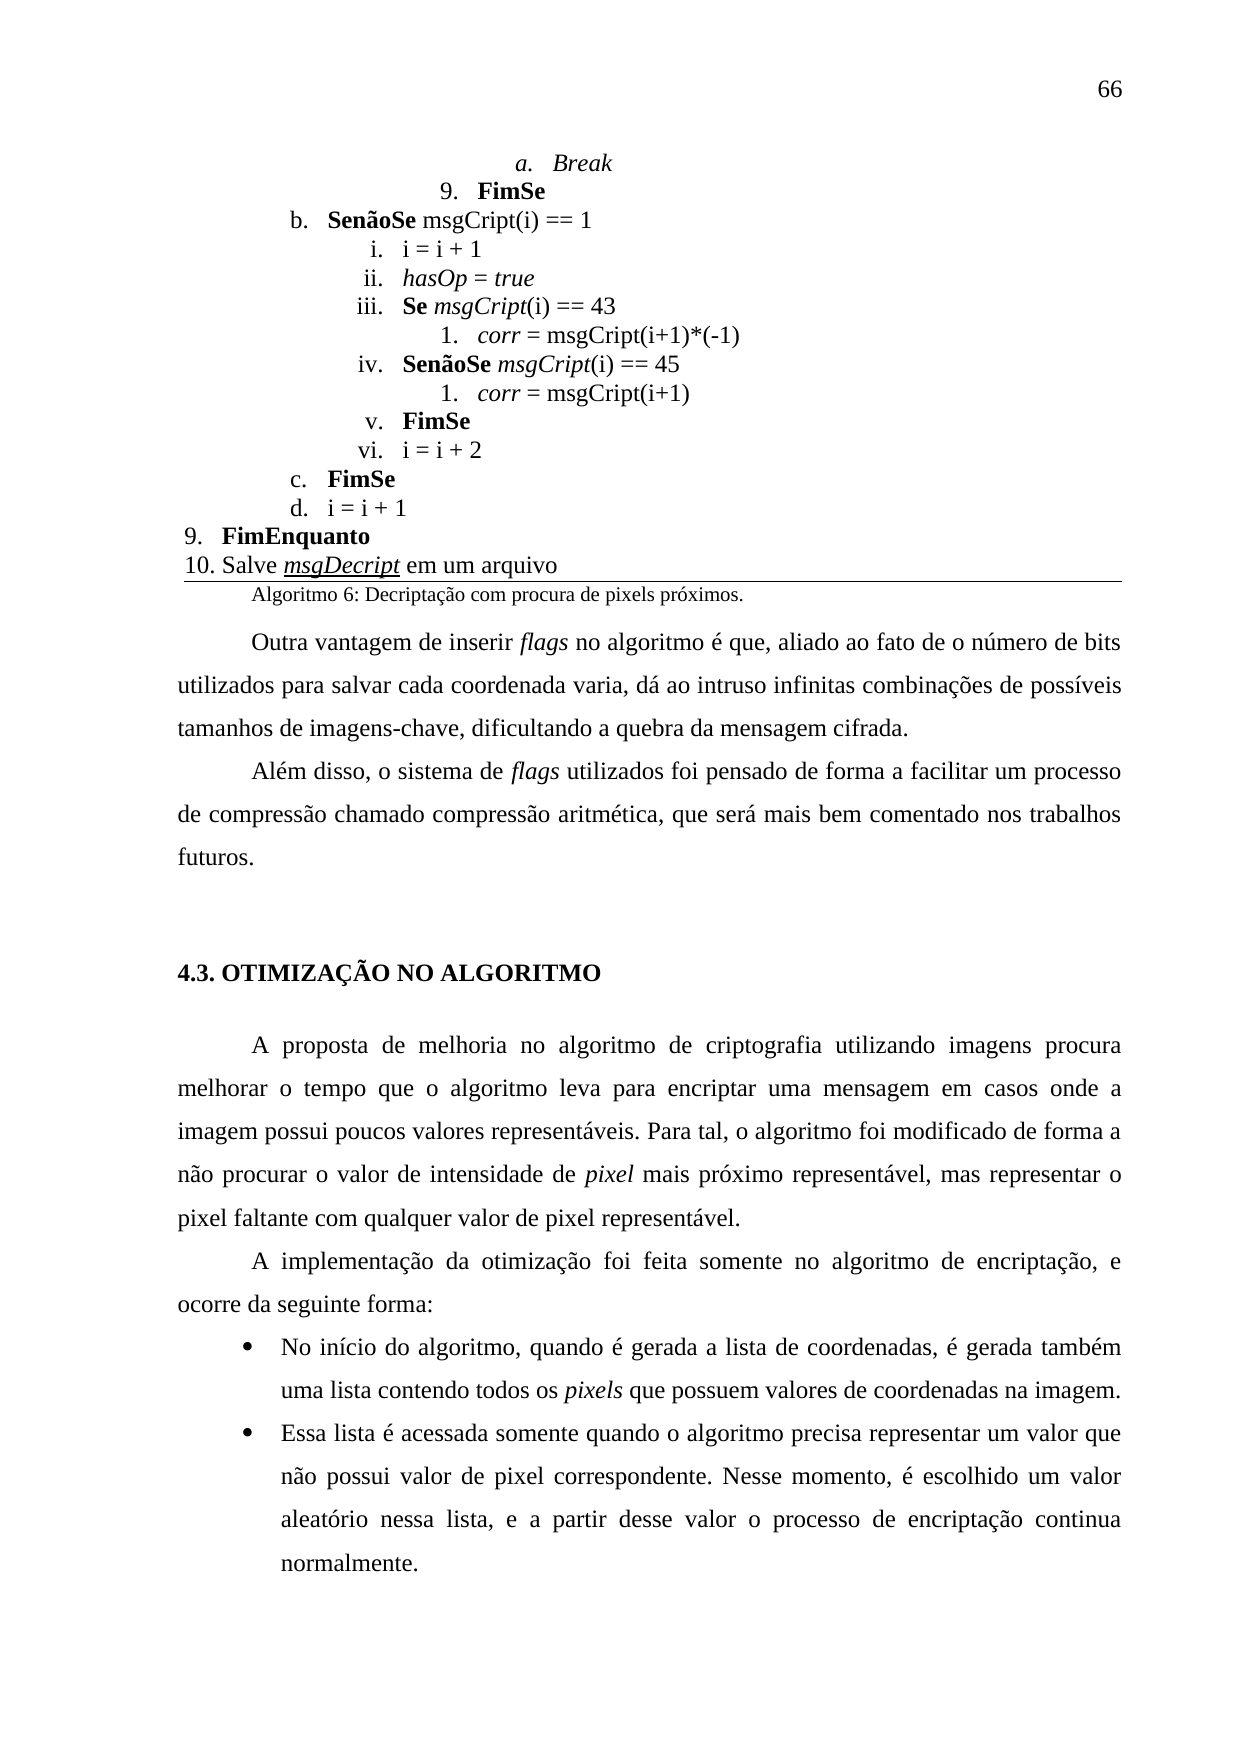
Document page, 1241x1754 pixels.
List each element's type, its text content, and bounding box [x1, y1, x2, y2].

list Salve msgDecript em um arquivo [184, 550, 1122, 581]
text A implementação da otimização foi feita somente no algoritmo de encriptação, e ocorre da seguinte forma: [177, 1246, 1122, 1318]
text A proposta de melhoria no algoritmo de criptografia utilizando imagens procura melhorar o tempo que o algoritmo leva para encriptar uma mensagem em casos onde a imagem possui poucos valores representáveis. Para tal, o algoritmo foi modificado de forma a não procurar o valor de intensidade de pixel mais próximo representável, mas representar o pixel faltante com qualquer valor de pixel representável. [177, 1030, 1122, 1231]
list i = i + 1 [383, 234, 1122, 263]
list FimSe [440, 176, 1122, 205]
list SenãoSe msgCript(i) == 45 [383, 349, 1122, 378]
list SenãoSe msgCript(i) == 1 [290, 205, 1122, 234]
list FimEnquanto [184, 521, 1122, 550]
list corr = msgCript(i+1) [440, 378, 1122, 406]
subtitle 4.3. OTIMIZAÇÃO NO ALGORITMO [177, 958, 1122, 987]
text Outra vantagem de inserir flags no algoritmo é que, aliado ao fato de o número de bits utilizados para salvar cada coordenada varia, dá ao intruso infinitas combinações de possíveis tamanhos de imagens-chave, dificultando a quebra da mensagem cifrada. [177, 627, 1122, 742]
list FimSe [383, 406, 1122, 435]
list Break [515, 148, 1122, 176]
list i = i + 2 [383, 435, 1122, 464]
text Além disso, o sistema de flags utilizados foi pensado de forma a facilitar um processo de compressão chamado compressão aritmética, que será mais bem comentado nos trabalhos futuros. [177, 756, 1122, 871]
list hasOp = true [383, 263, 1122, 291]
list i = i + 1 [290, 493, 1122, 521]
list FimSe [290, 464, 1122, 493]
list corr = msgCript(i+1)*(-1) [440, 320, 1122, 349]
list Se msgCript(i) == 43 [383, 291, 1122, 320]
list Essa lista é acessada somente quando o algoritmo precisa representar um valor que não possui valor de pixel correspondente. Nesse momento, é escolhido um valor aleatório nessa lista, e a partir desse valor o processo de encriptação continua normalmente. [243, 1418, 1122, 1576]
list No início do algoritmo, quando é gerada a lista de coordenadas, é gerada também uma lista contendo todos os pixels que possuem valores de coordenadas na imagem. [243, 1332, 1122, 1404]
